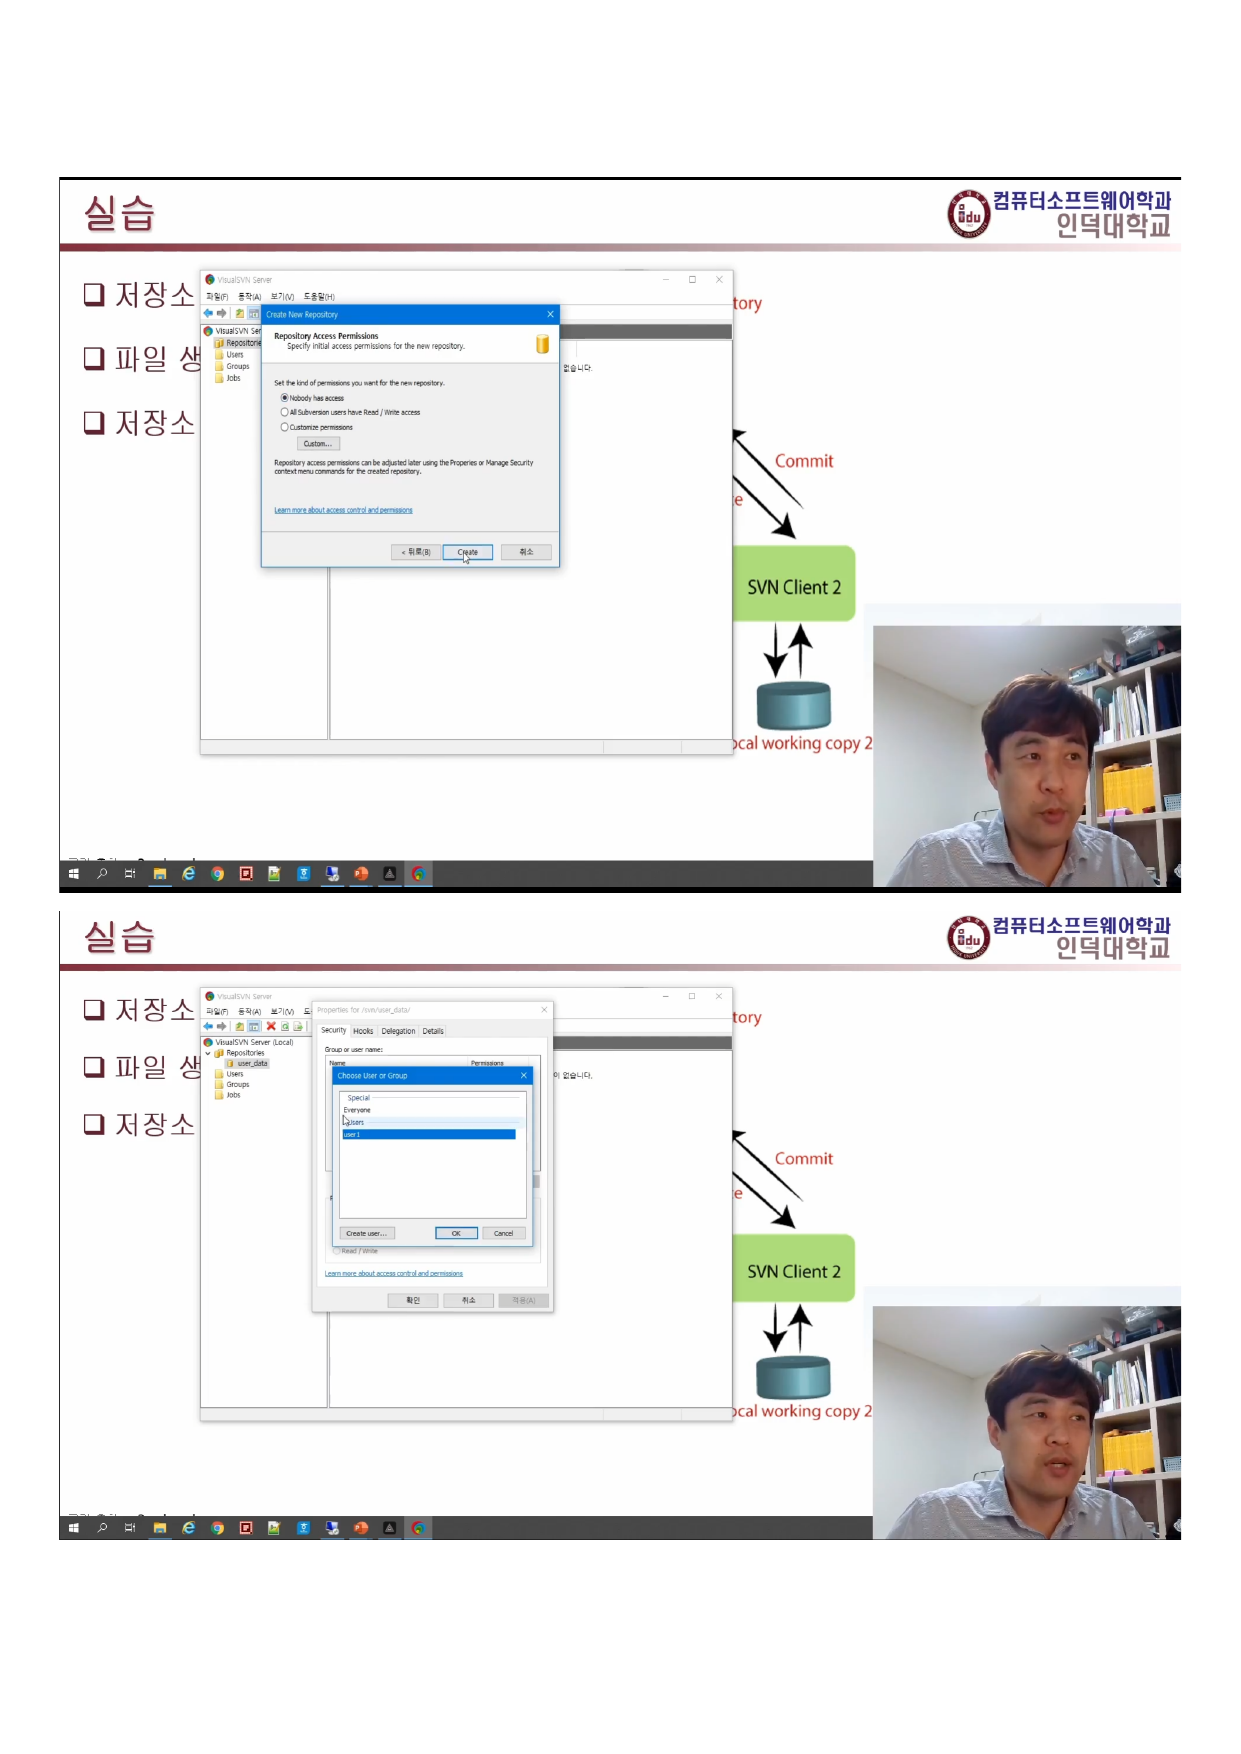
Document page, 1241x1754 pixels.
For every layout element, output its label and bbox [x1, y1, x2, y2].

picture [59, 911, 1182, 1540]
picture [59, 177, 1182, 893]
